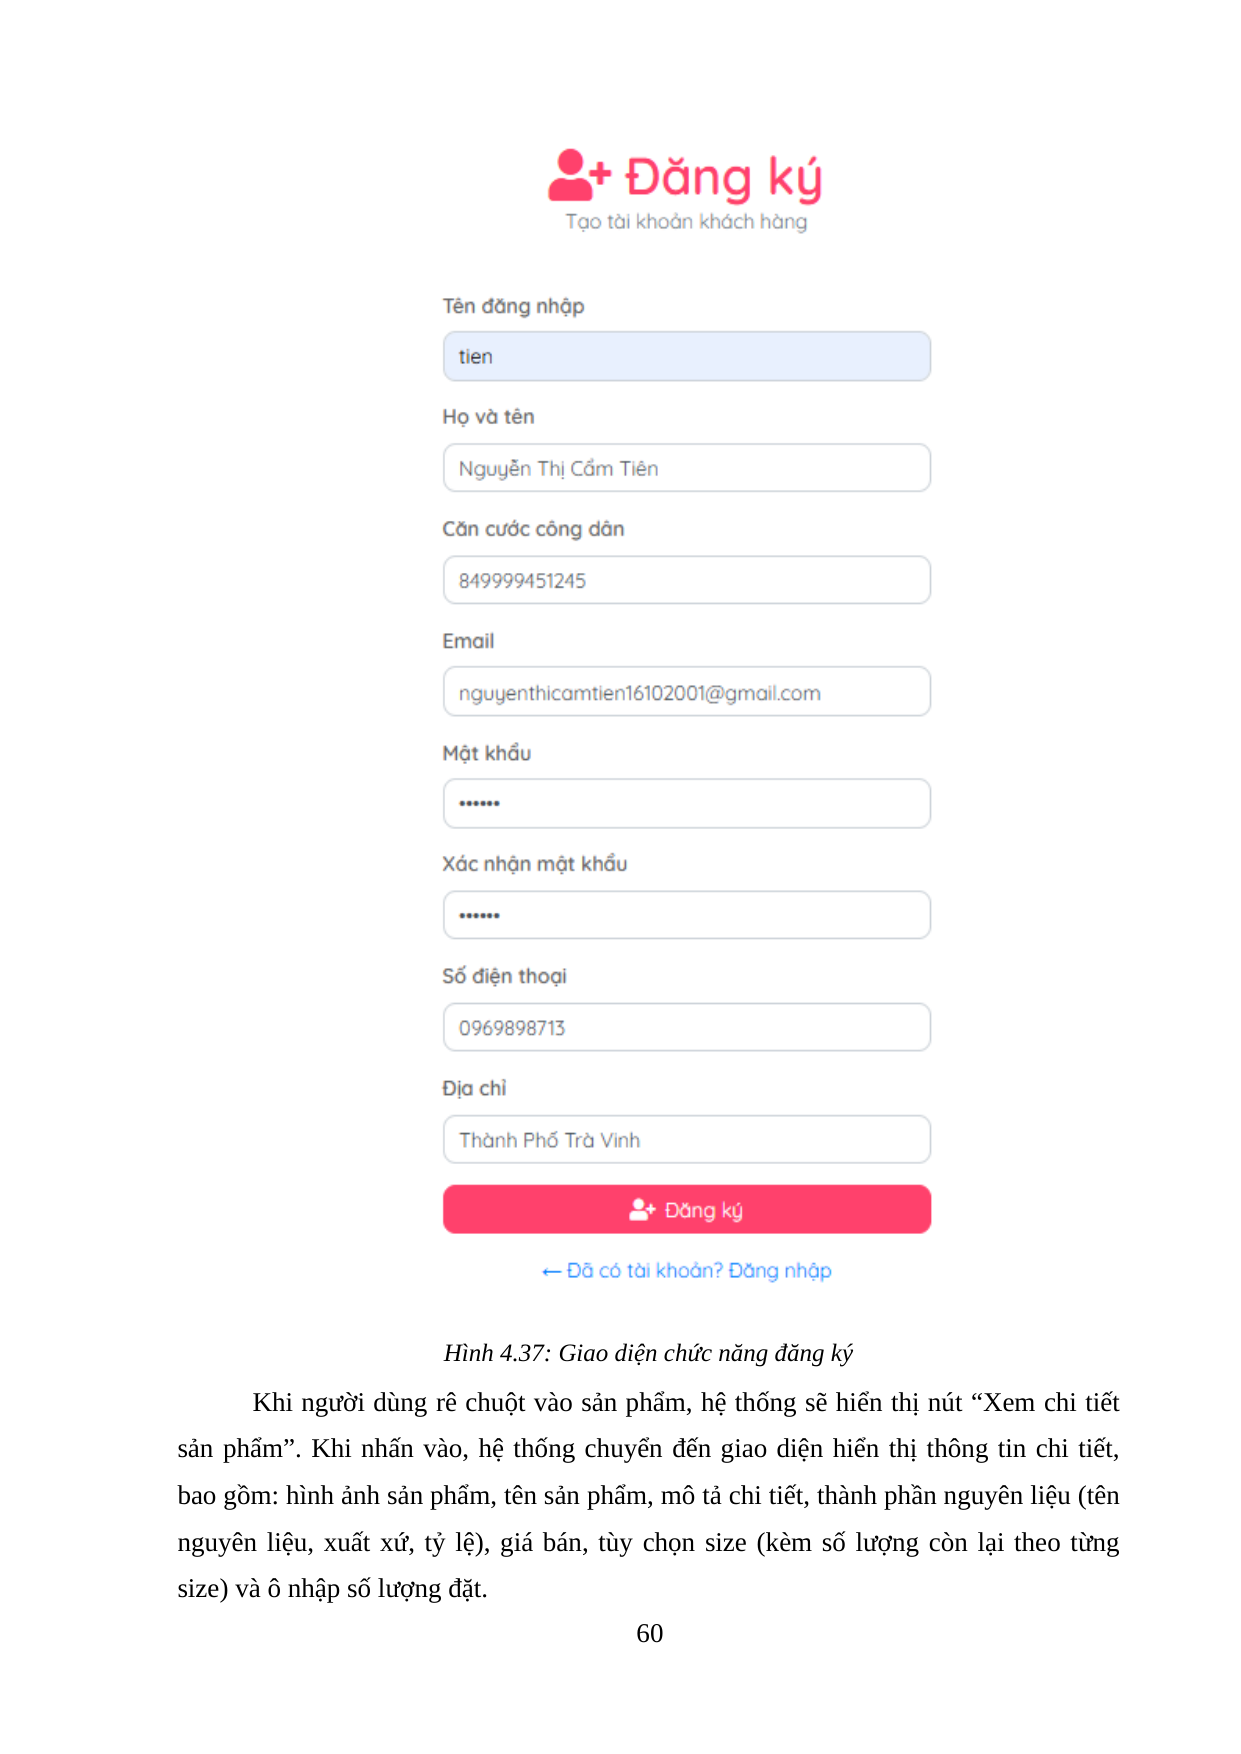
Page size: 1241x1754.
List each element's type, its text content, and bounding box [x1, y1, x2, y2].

text Hình 4.37: Giao diện chức năng đăng ký [177, 1338, 1122, 1367]
text Khi người dùng rê chuột vào sản phẩm, hệ thống sẽ hiển thị nút “Xem chi tiết sản phẩm”. Khi nhấn vào, hệ thống chuyển đến giao diện hiển thị thông tin chi tiết, bao gồm: hình ảnh sản phẩm, tên sản phẩm, mô tả chi tiết, thành phần nguyên liệu (tên nguyên liệu, xuất xứ, tỷ lệ), giá bán, tùy chọn size (kèm số lượng còn lại theo từng size) và ô nhập số lượng đặt. [177, 1386, 1122, 1604]
picture [409, 118, 965, 1311]
